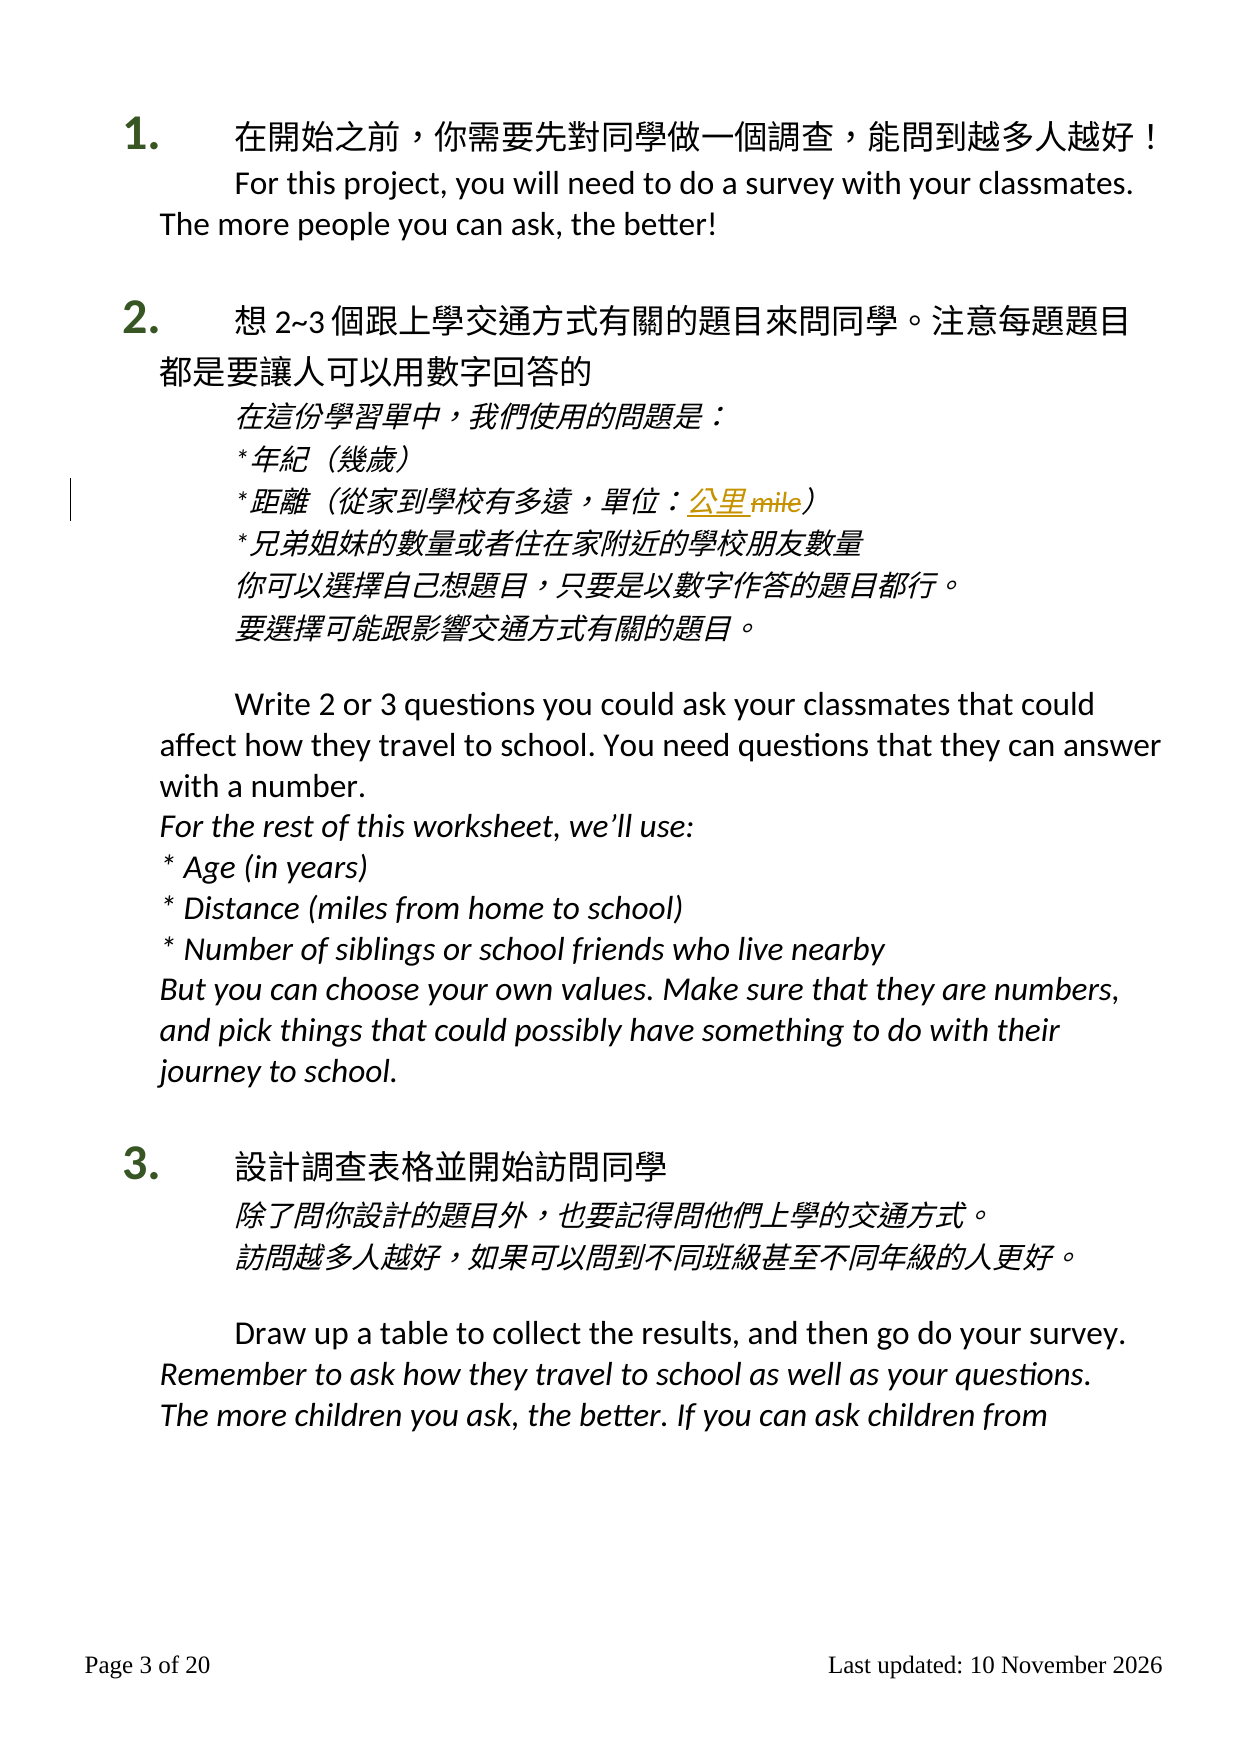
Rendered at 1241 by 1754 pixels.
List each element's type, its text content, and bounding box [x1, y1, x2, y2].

text Write 2 or 3 questions you could ask your classmates that could affect how they travel to school. You need questions that they can answer with a number. For the rest of this worksheet, we’ll use: * Age (in years) * Distance (miles from home to school) * Number of siblings or school friends who live nearby But you can choose your own values. Make sure that they are numbers, and pick things that could possibly have something to do with their journey to school. [159, 683, 1163, 1090]
list For this project, you will need to do a survey with your classmates. The more people you can ask, the better! [159, 162, 1163, 244]
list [159, 1312, 1163, 1434]
list 你可以選擇自己想題目，只要是以數字作答的題目都行。 [234, 563, 1163, 605]
list 想2~3個跟上學交通方式有關的題目來問同學。注意每題題目都是要讓人可以用數字回答的 [122, 284, 1163, 394]
list 除了問你設計的題目外，也要記得問他們上學的交通方式。 [234, 1192, 1163, 1234]
list 設計調查表格並開始訪問同學 [122, 1131, 1163, 1192]
list 要選擇可能跟影響交通方式有關的題目。 [234, 605, 1163, 647]
list 在開始之前，你需要先對同學做一個調查，能問到越多人越好！ [122, 101, 1163, 162]
list 訪問越多人越好，如果可以問到不同班級甚至不同年級的人更好。 [234, 1234, 1163, 1277]
list *年紀（幾歲） [234, 436, 1163, 478]
list *兄弟姐妹的數量或者住在家附近的學校朋友數量 [234, 521, 1163, 563]
list 在這份學習單中，我們使用的問題是： [234, 394, 1163, 436]
list *距離（從家到學校有多遠，單位：） [234, 478, 1163, 521]
